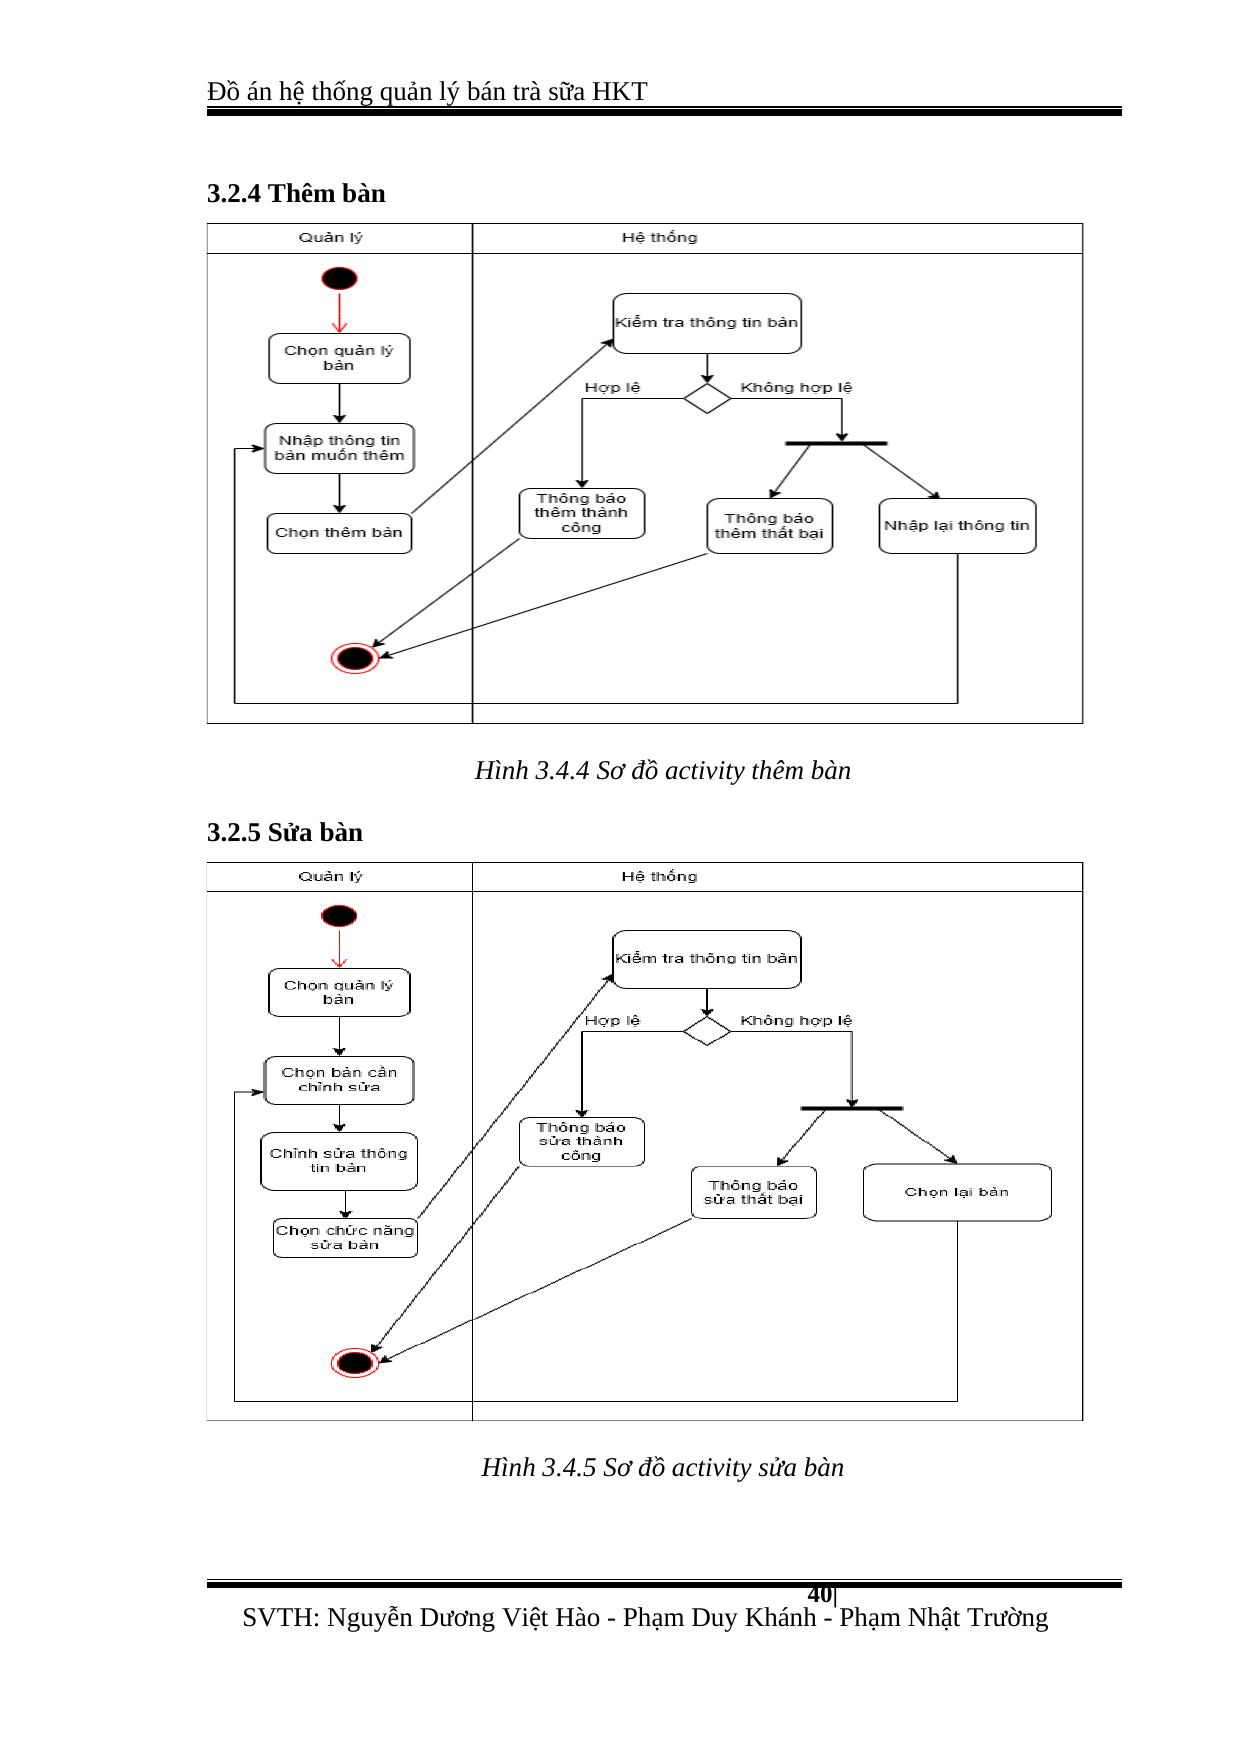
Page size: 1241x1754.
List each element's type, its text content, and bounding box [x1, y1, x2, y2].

list Sửa bàn [207, 816, 1122, 847]
text Hình 3.4.5 Sơ đồ activity sửa bàn [207, 1452, 1122, 1483]
text Hình 3.4.4 Sơ đồ activity thêm bàn [207, 754, 1122, 785]
picture [206, 223, 1084, 724]
list Thêm bàn [207, 177, 1122, 208]
picture [206, 862, 1084, 1421]
